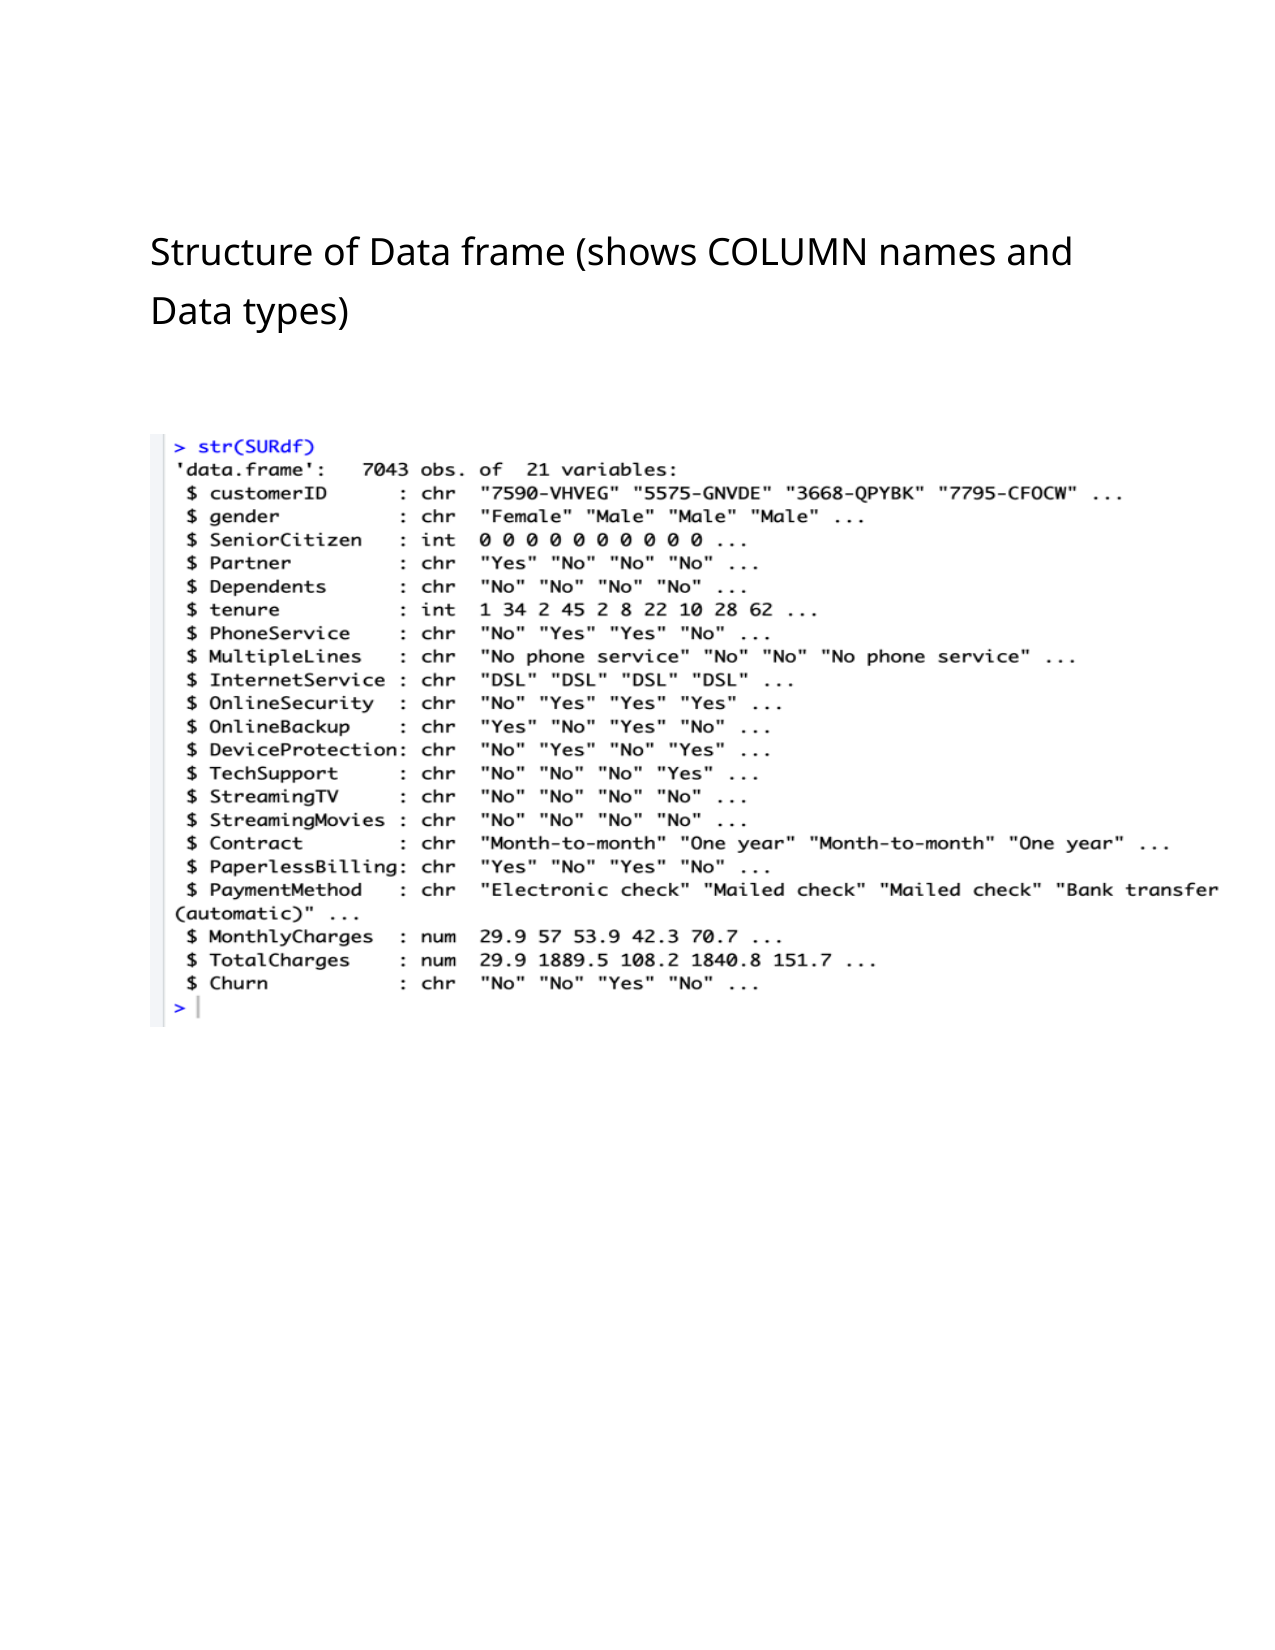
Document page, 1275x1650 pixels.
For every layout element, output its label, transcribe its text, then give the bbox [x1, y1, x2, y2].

picture [150, 434, 1233, 1027]
text Structure of Data frame (shows COLUMN names and Data types) [150, 225, 1125, 335]
